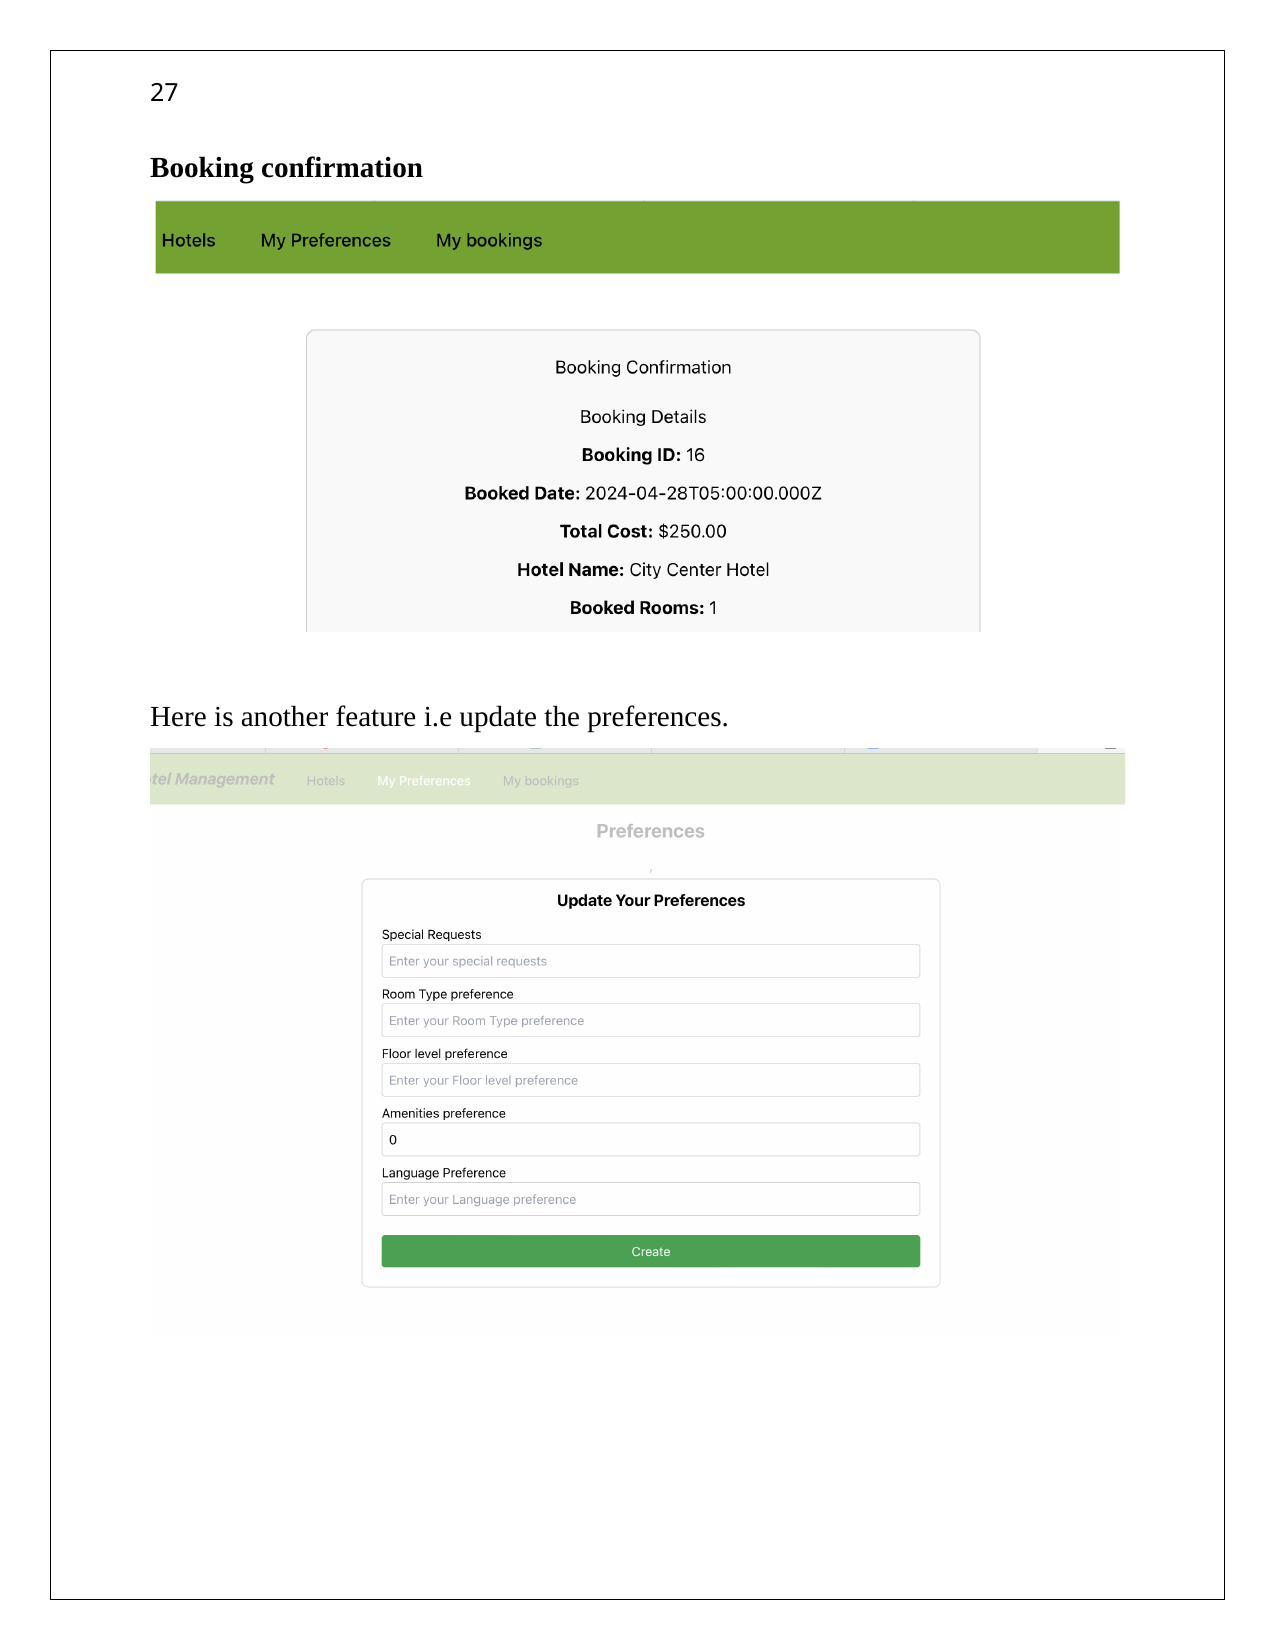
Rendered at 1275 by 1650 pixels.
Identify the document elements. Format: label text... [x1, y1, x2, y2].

text Booking confirmation [150, 150, 1125, 183]
picture [150, 748, 1125, 1334]
picture [155, 200, 1120, 632]
text Here is another feature i.e update the preferences. [150, 699, 1125, 732]
